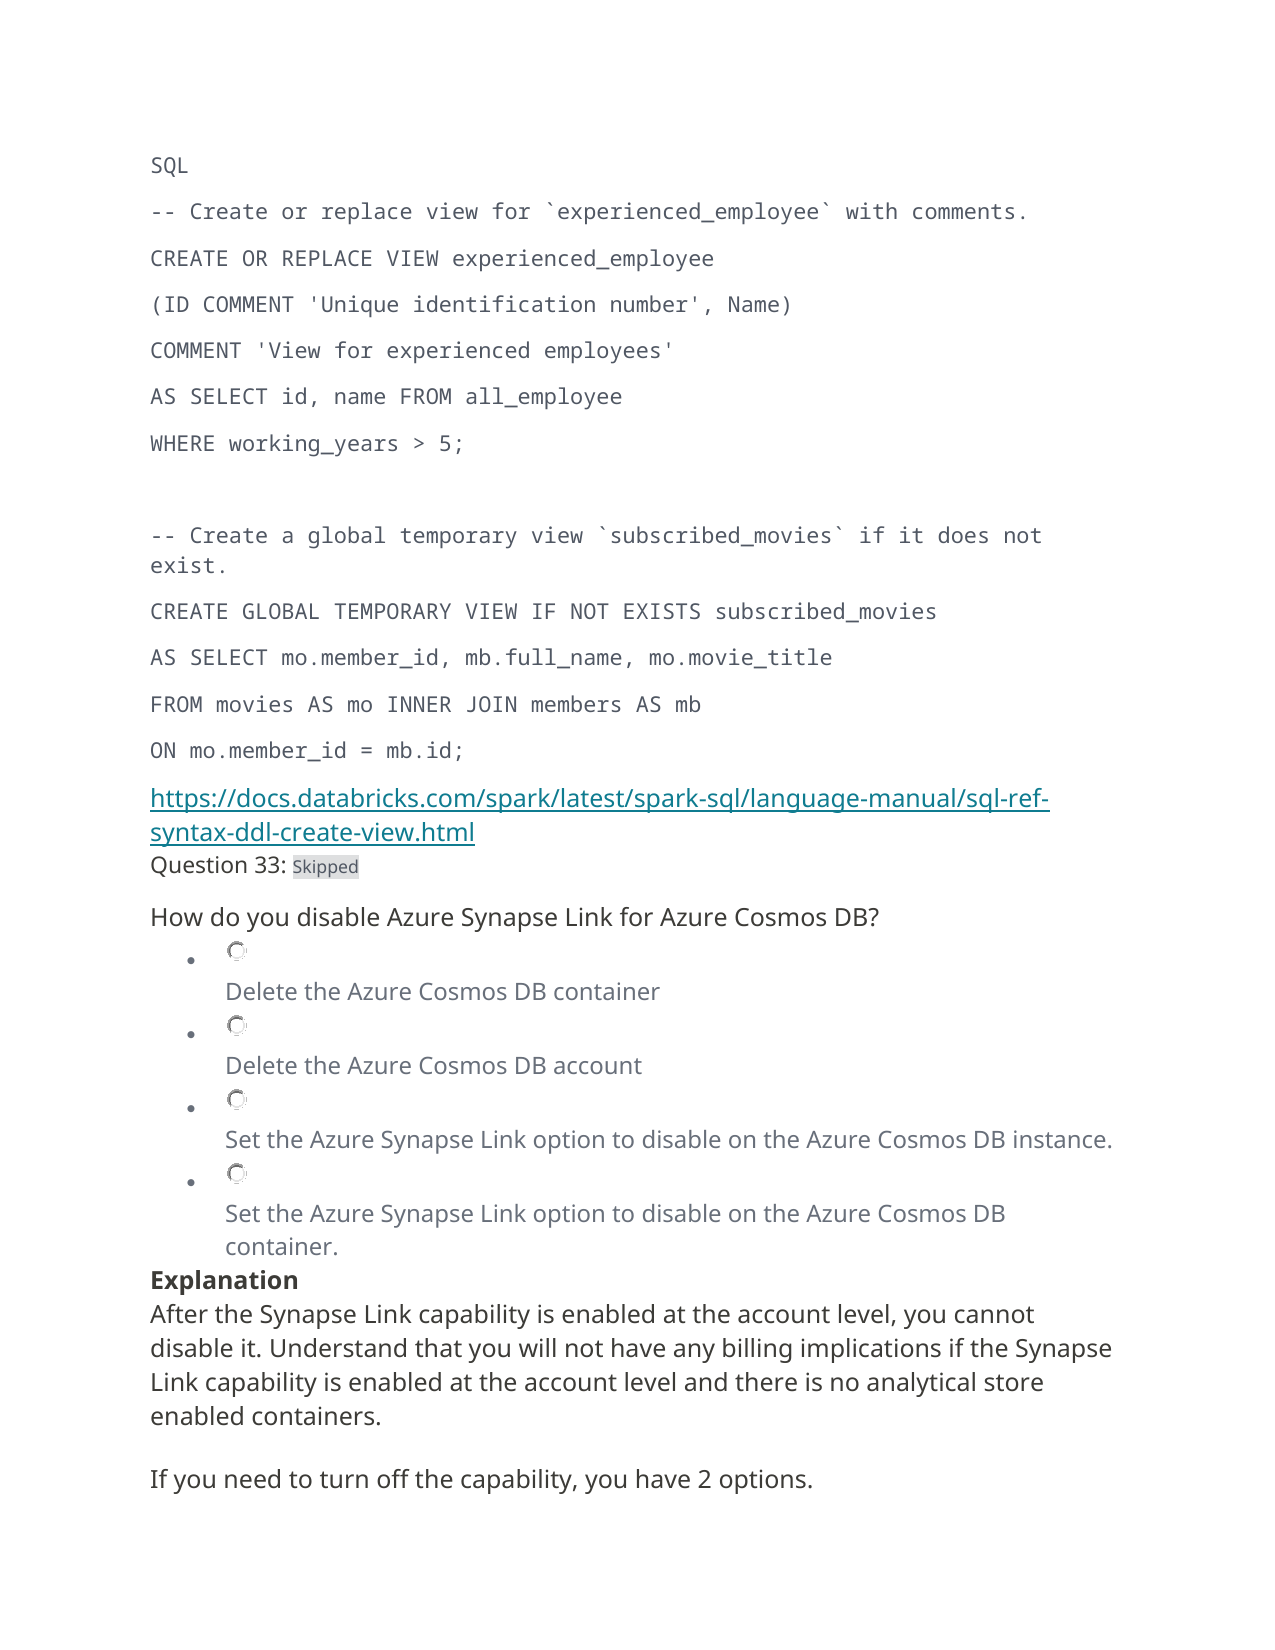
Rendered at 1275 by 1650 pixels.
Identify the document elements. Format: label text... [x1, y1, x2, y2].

text CREATE GLOBAL TEMPORARY VIEW IF NOT EXISTS subscribed_movies [150, 596, 1125, 626]
text If you need to turn off the capability, you have 2 options. [150, 1462, 1125, 1496]
text CREATE OR REPLACE VIEW experienced_employee [150, 242, 1125, 272]
text AS SELECT mo.member_id, mb.full_name, mo.movie_title [150, 642, 1125, 672]
text FROM movies AS mo INNER JOIN members AS mb [150, 688, 1125, 718]
text AS SELECT id, name FROM all_employee [150, 381, 1125, 411]
text Delete the Azure Cosmos DB account [225, 1049, 1125, 1082]
list ​ [187, 1082, 1125, 1123]
text Delete the Azure Cosmos DB container [225, 975, 1125, 1008]
list ​ [187, 934, 1125, 975]
text COMMENT 'View for experienced employees' [150, 335, 1125, 365]
text Set the Azure Synapse Link option to disable on the Azure Cosmos DB instance. [225, 1123, 1125, 1156]
text Set the Azure Synapse Link option to disable on the Azure Cosmos DB container. [225, 1197, 1125, 1262]
text https://docs.databricks.com/spark/latest/spark-sql/language-manual/sql-ref-syntax-ddl-create-view.html [150, 781, 1125, 849]
text Question 33: Skipped [150, 849, 1125, 880]
text How do you disable Azure Synapse Link for Azure Cosmos DB? [150, 899, 1125, 934]
subtitle Explanation [150, 1262, 1125, 1297]
text -- Create or replace view for `experienced_employee` with comments. [150, 196, 1125, 226]
text (ID COMMENT 'Unique identification number', Name) [150, 289, 1125, 318]
text -- Create a global temporary view `subscribed_movies` if it does not exist. [150, 520, 1125, 579]
text WHERE working_years > 5; [150, 427, 1125, 457]
list ​ [187, 1156, 1125, 1197]
text ON mo.member_id = mb.id; [150, 735, 1125, 764]
list ​ [187, 1008, 1125, 1049]
text SQL [150, 150, 1125, 180]
text After the Synapse Link capability is enabled at the account level, you cannot disable it. Understand that you will not have any billing implications if the Synapse Link capability is enabled at the account level and there is no analytical store enabled containers. [150, 1297, 1125, 1433]
